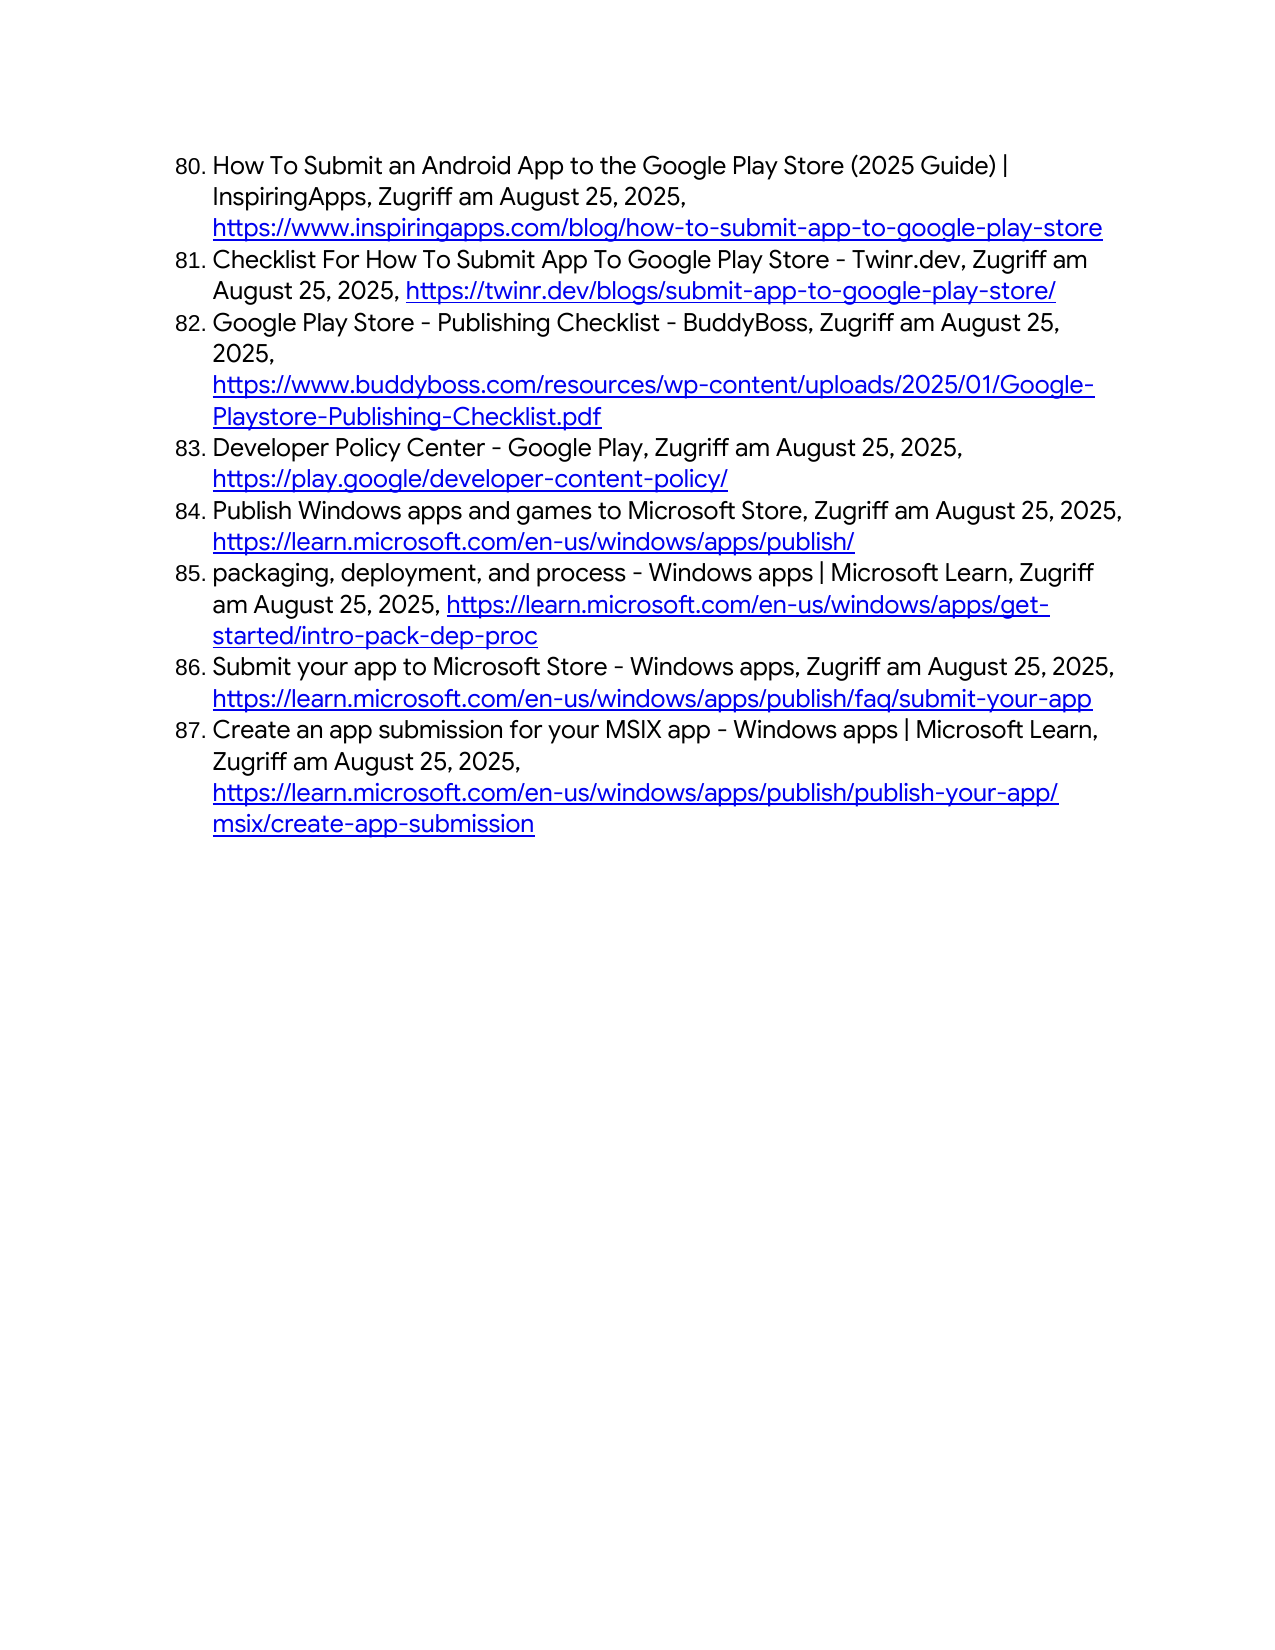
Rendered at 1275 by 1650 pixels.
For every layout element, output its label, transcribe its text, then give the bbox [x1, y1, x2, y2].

list packaging, deployment, and process - Windows apps | Microsoft Learn, Zugriff am August 25, 2025, https://learn.microsoft.com/en-us/windows/apps/get-started/intro-pack-dep-proc [175, 558, 1125, 652]
list Google Play Store - Publishing Checklist - BuddyBoss, Zugriff am August 25, 2025, https://www.buddyboss.com/resources/wp-content/uploads/2025/01/Google-Playstore-Publishing-Checklist.pdf [175, 307, 1125, 432]
list Submit your app to Microsoft Store - Windows apps, Zugriff am August 25, 2025, https://learn.microsoft.com/en-us/windows/apps/publish/faq/submit-your-app [175, 652, 1125, 714]
list Checklist For How To Submit App To Google Play Store - Twinr.dev, Zugriff am August 25, 2025, https://twinr.dev/blogs/submit-app-to-google-play-store/ [175, 244, 1125, 307]
list Developer Policy Center - Google Play, Zugriff am August 25, 2025, https://play.google/developer-content-policy/ [175, 432, 1125, 495]
list Publish Windows apps and games to Microsoft Store, Zugriff am August 25, 2025, https://learn.microsoft.com/en-us/windows/apps/publish/ [175, 495, 1125, 558]
list How To Submit an Android App to the Google Play Store (2025 Guide) | InspiringApps, Zugriff am August 25, 2025, https://www.inspiringapps.com/blog/how-to-submit-app-to-google-play-store [175, 150, 1125, 244]
list Create an app submission for your MSIX app - Windows apps | Microsoft Learn, Zugriff am August 25, 2025, https://learn.microsoft.com/en-us/windows/apps/publish/publish-your-app/msix/create-app-submission [175, 714, 1125, 840]
